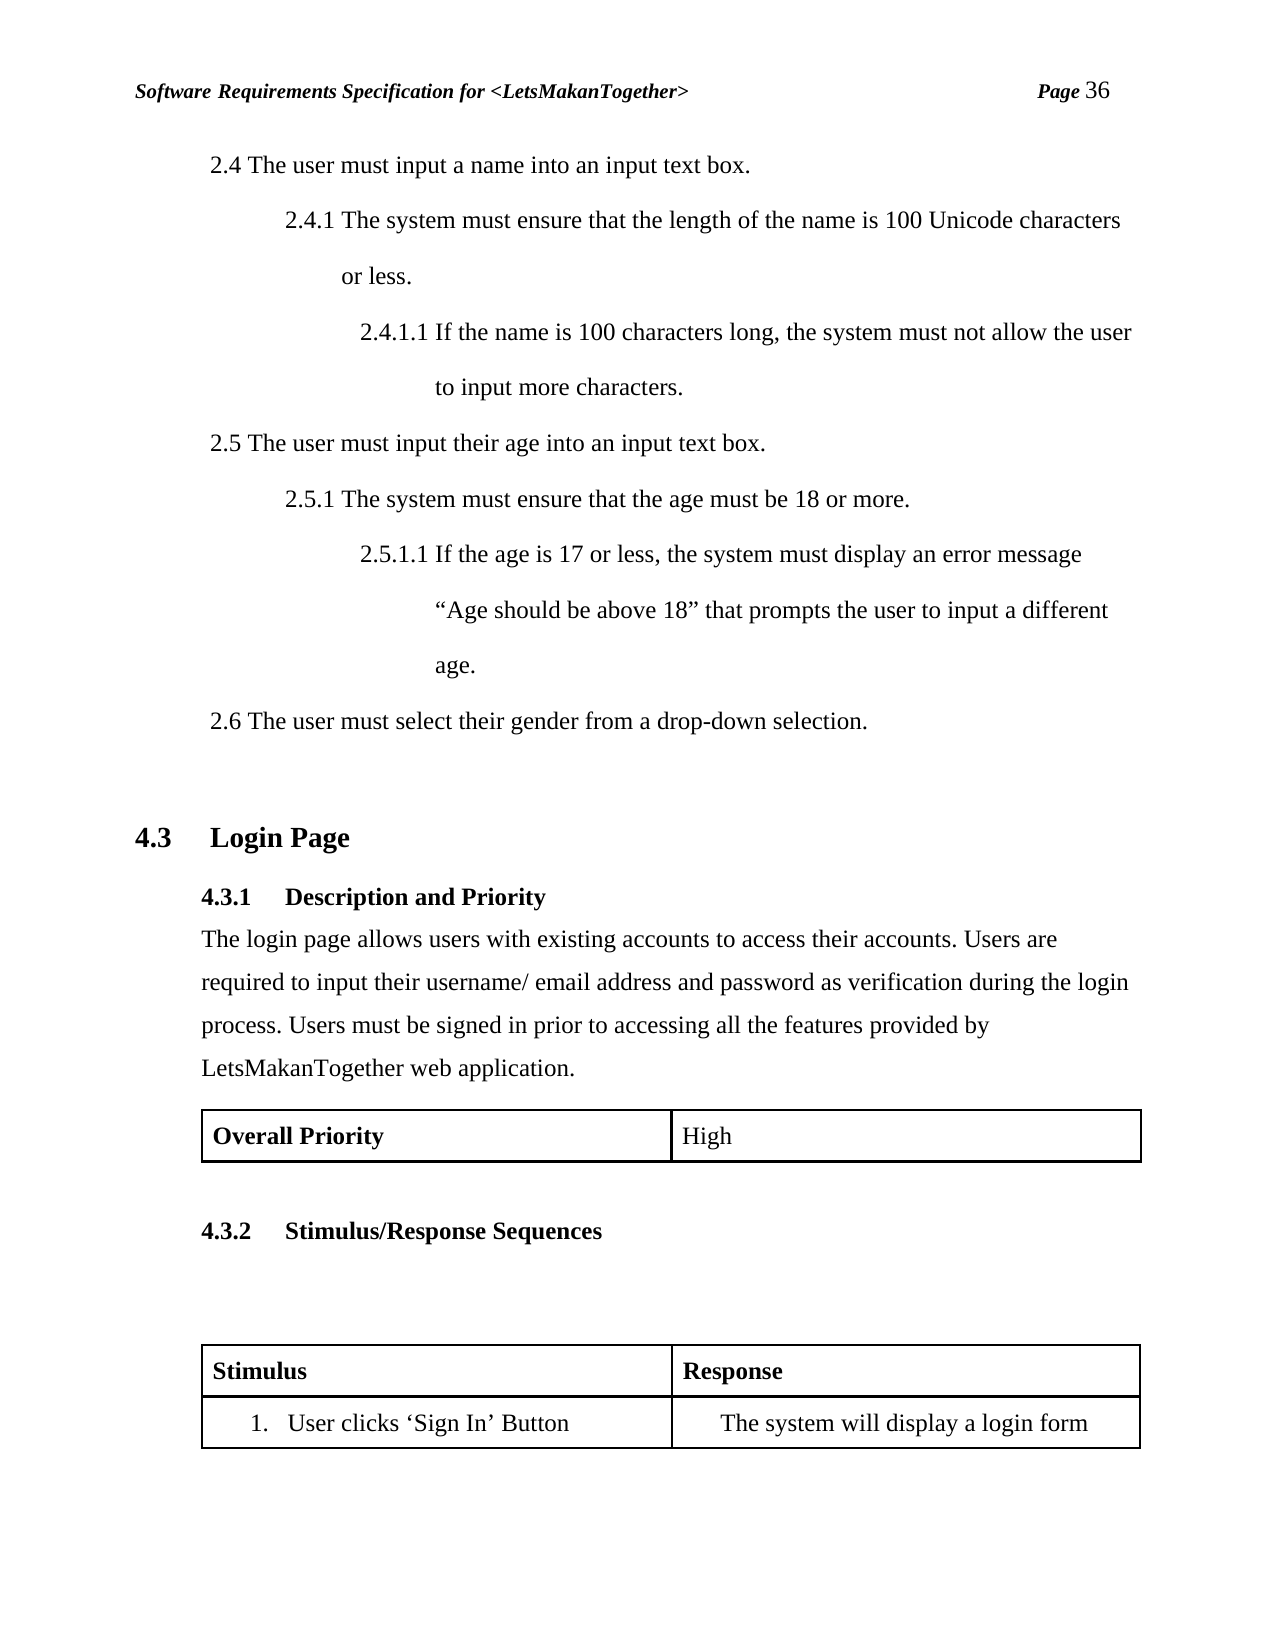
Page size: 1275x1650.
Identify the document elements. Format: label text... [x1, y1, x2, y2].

table_header Response [673, 1346, 1139, 1395]
text 2.4.1.1 If the name is 100 characters long, the system must not allow the user [285, 317, 1140, 346]
table_header Overall Priority [203, 1111, 670, 1160]
text 2.5.1 The system must ensure that the age must be 18 or more. [135, 484, 1140, 512]
table_cell User clicks ‘Sign In’ Button [203, 1398, 671, 1447]
text or less. [285, 261, 1140, 290]
table_header High [673, 1111, 1140, 1160]
text to input more characters. [360, 372, 1140, 401]
text 2.4 The user must input a name into an input text box. [135, 150, 1140, 179]
text The login page allows users with existing accounts to access their accounts. Users are required to input their username/ email address and password as verification during the login process. Users must be signed in prior to accessing all the features provided by LetsMakanTogether web application. [201, 924, 1140, 1082]
text 2.5 The user must input their age into an input text box. [135, 428, 1140, 457]
text 2.4.1 The system must ensure that the length of the name is 100 Unicode characters [135, 206, 1140, 234]
text 2.5.1.1 If the age is 17 or less, the system must display an error message [135, 539, 1140, 568]
text 2.6 The user must select their gender from a drop-down selection. [135, 706, 1140, 735]
table_cell The system will display a login form [673, 1398, 1139, 1447]
text age. [360, 651, 1140, 679]
text 4.3.1 Description and Priority [201, 882, 1140, 911]
text “Age should be above 18” that prompts the user to input a different [360, 595, 1140, 624]
subtitle Login Page [135, 820, 1140, 853]
table_header Stimulus [203, 1346, 671, 1395]
text 4.3.2 Stimulus/Response Sequences [201, 1216, 1140, 1245]
